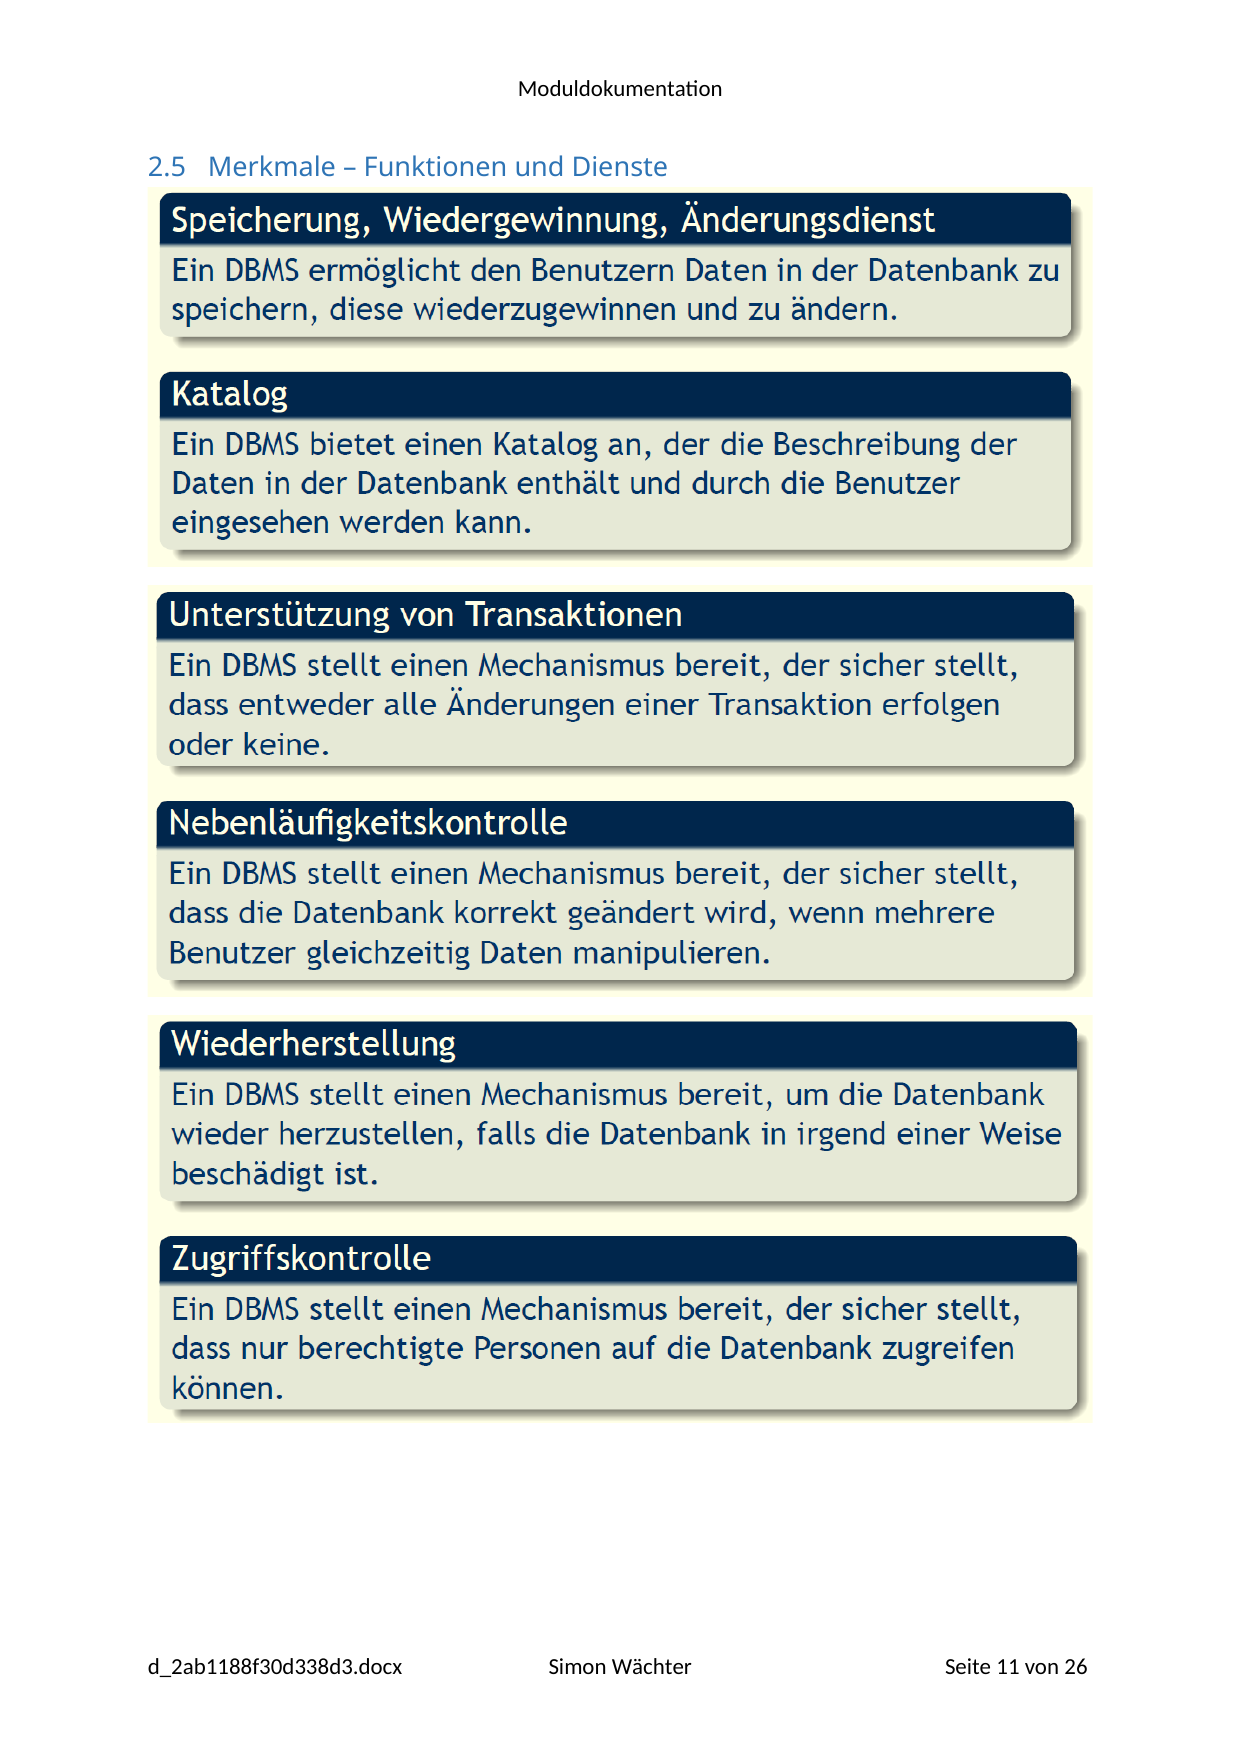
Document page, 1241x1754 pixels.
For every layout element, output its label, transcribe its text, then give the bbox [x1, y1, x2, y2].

subtitle Merkmale – Funktionen und Dienste [148, 148, 1093, 184]
picture [147, 187, 1093, 567]
picture [147, 585, 1093, 997]
picture [147, 1015, 1093, 1423]
